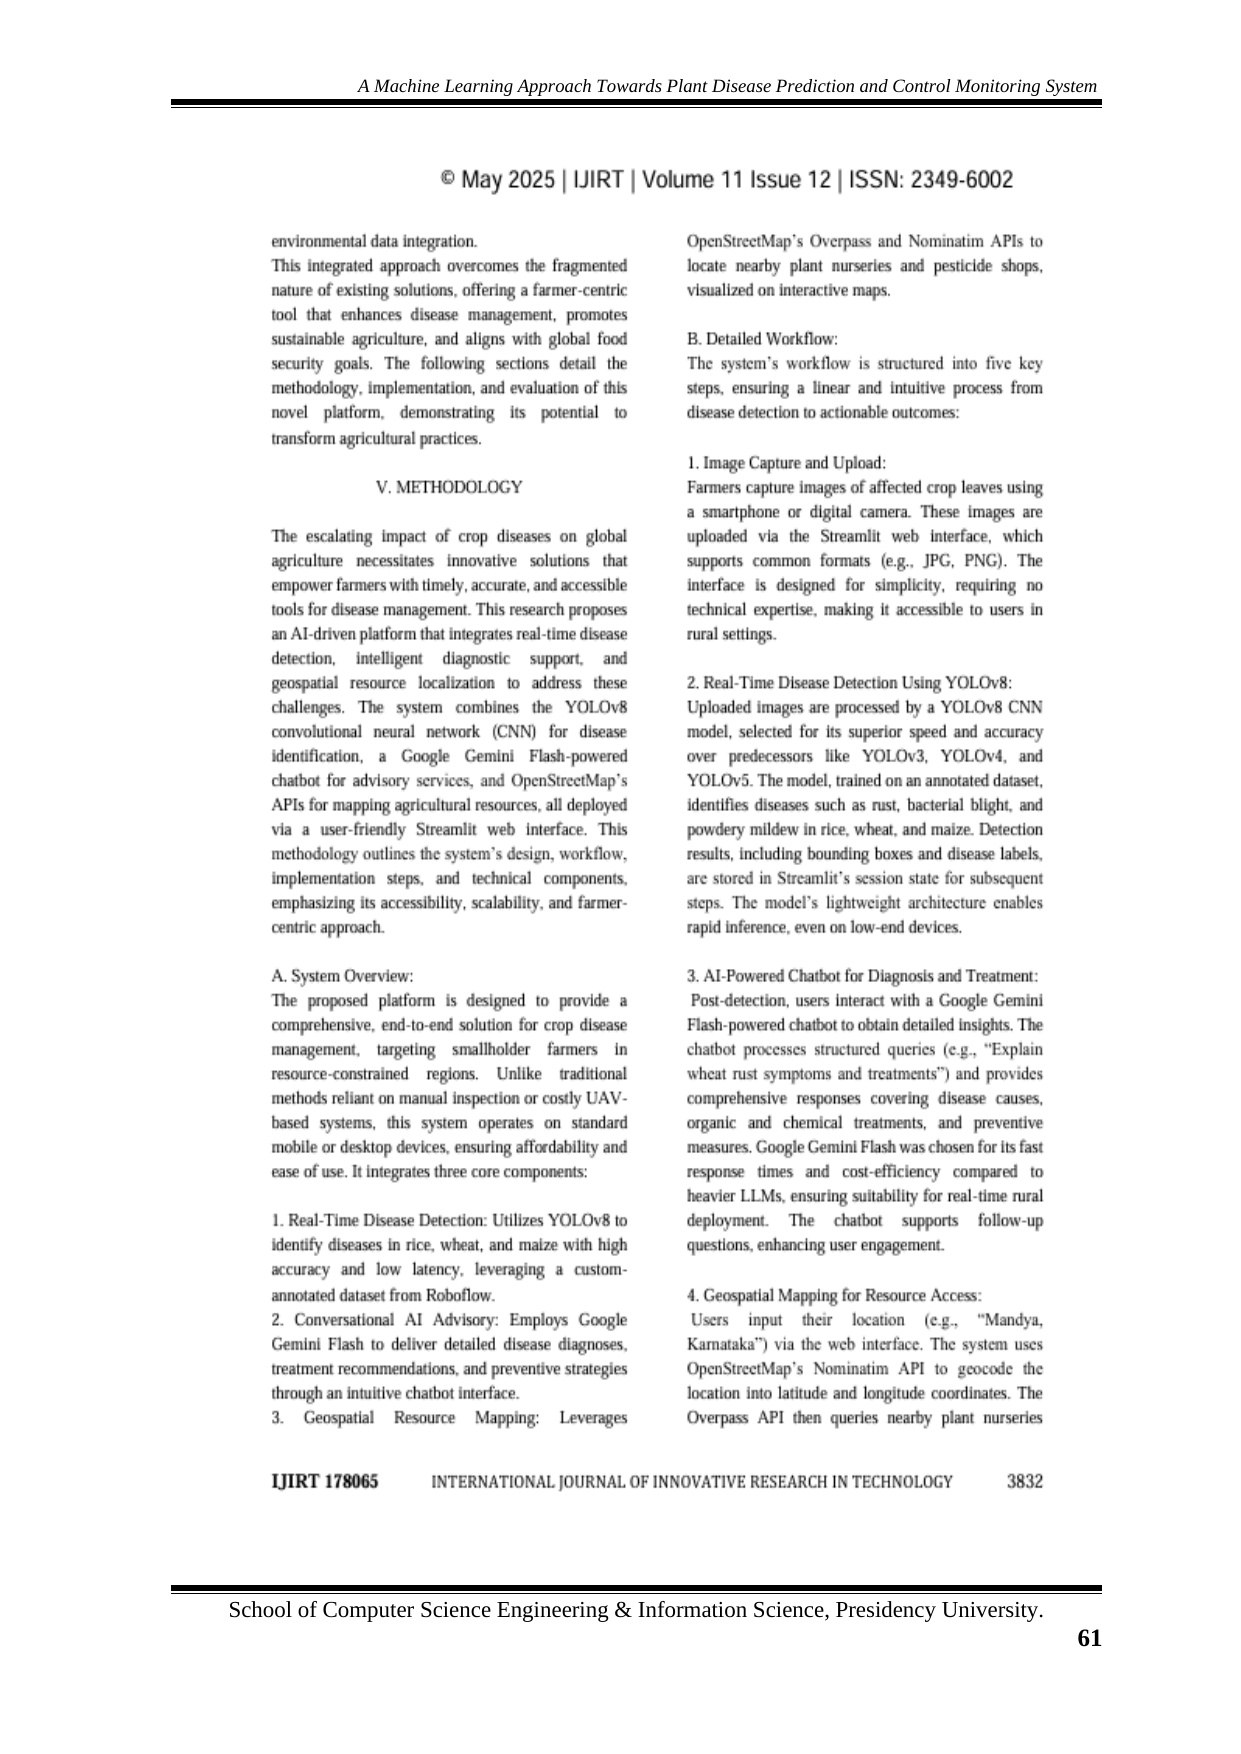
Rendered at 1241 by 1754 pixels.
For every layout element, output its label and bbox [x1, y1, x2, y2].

picture [170, 132, 1103, 1537]
